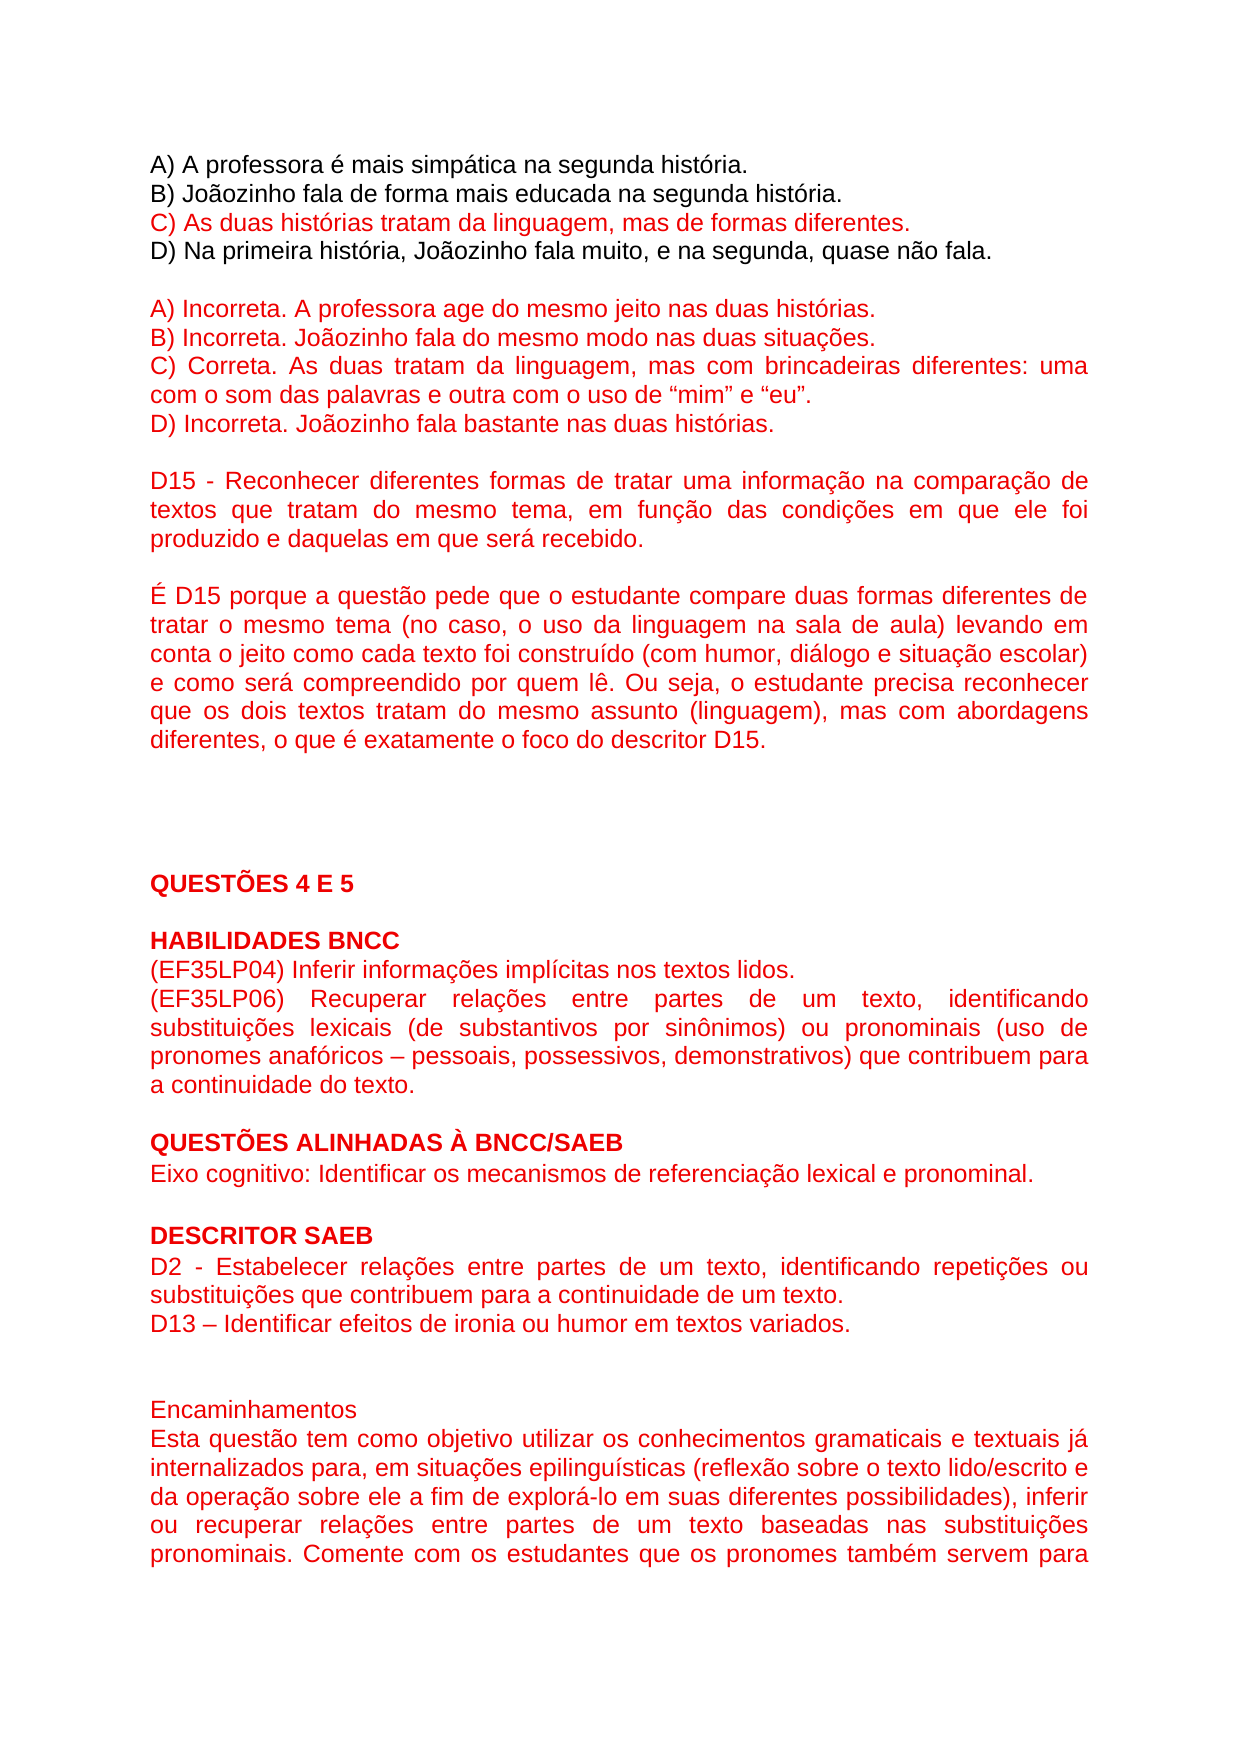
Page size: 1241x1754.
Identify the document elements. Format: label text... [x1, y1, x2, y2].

text QUESTÕES ALINHADAS À BNCC/SAEB [150, 1127, 1090, 1156]
text A) A professora é mais simpática na segunda história. B) Joãozinho fala de forma mais educada na segunda história. C) As duas histórias tratam da linguagem, mas de formas diferentes. D) Na primeira história, Joãozinho fala muito, e na segunda, quase não fala. [150, 150, 1090, 265]
text D2 - Estabelecer relações entre partes de um texto, identificando repetições ou substituições que contribuem para a continuidade de um texto. [150, 1252, 1090, 1309]
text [150, 1424, 1090, 1568]
text D) Incorreta. Joãozinho fala bastante nas duas histórias. [150, 409, 1090, 437]
text HABILIDADES BNCC [150, 926, 1090, 955]
text QUESTÕES 4 E 5 [150, 869, 1090, 897]
text DESCRITOR SAEB [150, 1221, 1090, 1249]
text Eixo cognitivo: Identificar os mecanismos de referenciação lexical e pronominal. [150, 1158, 1090, 1187]
text B) Incorreta. Joãozinho fala do mesmo modo nas duas situações. [150, 322, 1090, 351]
text (EF35LP04) Inferir informações implícitas nos textos lidos. [150, 955, 1090, 984]
text D13 – Identificar efeitos de ironia ou humor em textos variados. [150, 1309, 1090, 1338]
text (EF35LP06) Recuperar relações entre partes de um texto, identificando substituições lexicais (de substantivos por sinônimos) ou pronominais (uso de pronomes anafóricos – pessoais, possessivos, demonstrativos) que contribuem para a continuidade do texto. [150, 984, 1090, 1099]
text C) Correta. As duas tratam da linguagem, mas com brincadeiras diferentes: uma com o som das palavras e outra com o uso de “mim” e “eu”. [150, 351, 1090, 409]
text A) Incorreta. A professora age do mesmo jeito nas duas histórias. [150, 294, 1090, 322]
text É D15 porque a questão pede que o estudante compare duas formas diferentes de tratar o mesmo tema (no caso, o uso da linguagem na sala de aula) levando em conta o jeito como cada texto foi construído (com humor, diálogo e situação escolar) e como será compreendido por quem lê. Ou seja, o estudante precisa reconhecer que os dois textos tratam do mesmo assunto (linguagem), mas com abordagens diferentes, o que é exatamente o foco do descritor D15. [150, 581, 1090, 754]
text Encaminhamentos [150, 1395, 1090, 1424]
